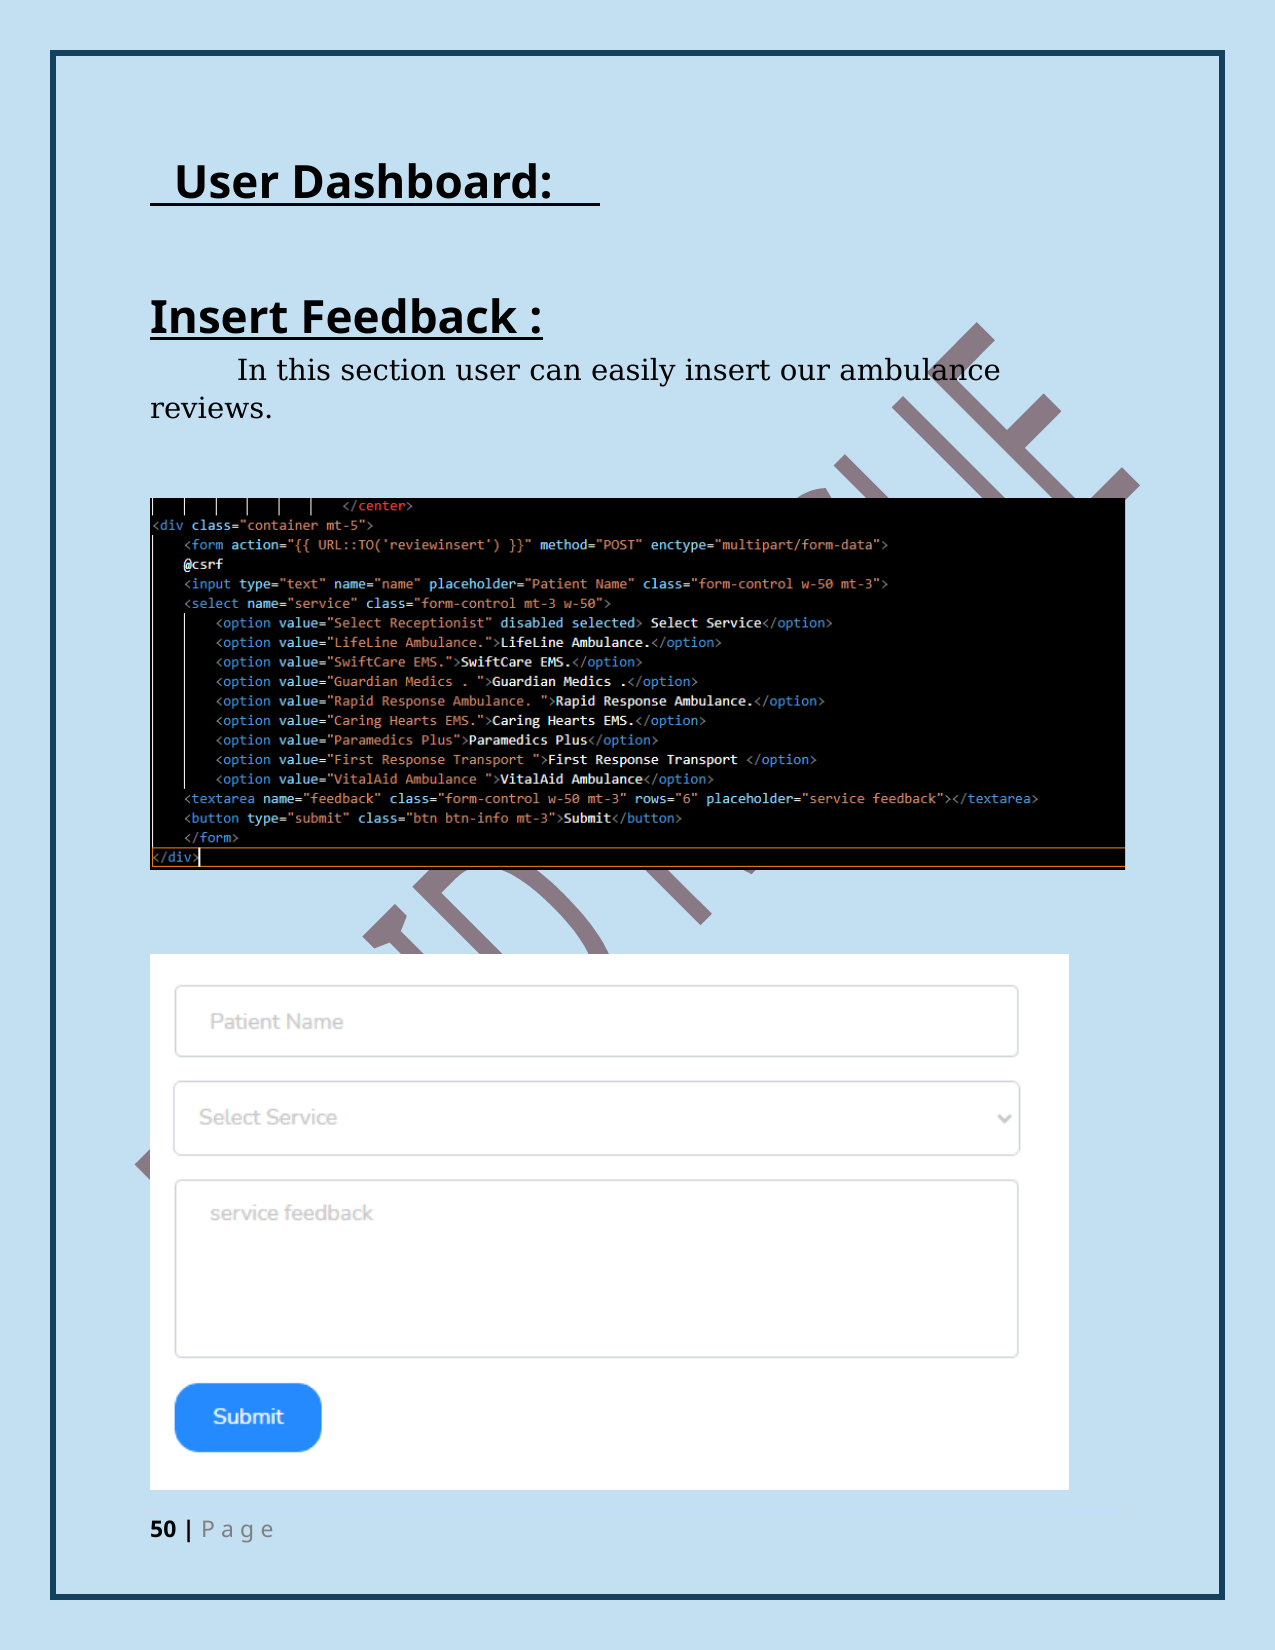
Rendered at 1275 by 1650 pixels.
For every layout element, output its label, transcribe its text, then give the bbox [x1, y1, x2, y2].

picture [150, 954, 1069, 1490]
text In this section user can easily insert our ambulance reviews. [150, 352, 1125, 424]
picture [150, 498, 1125, 870]
text Insert Feedback : [150, 284, 1125, 347]
text User Dashboard: [150, 150, 1125, 212]
